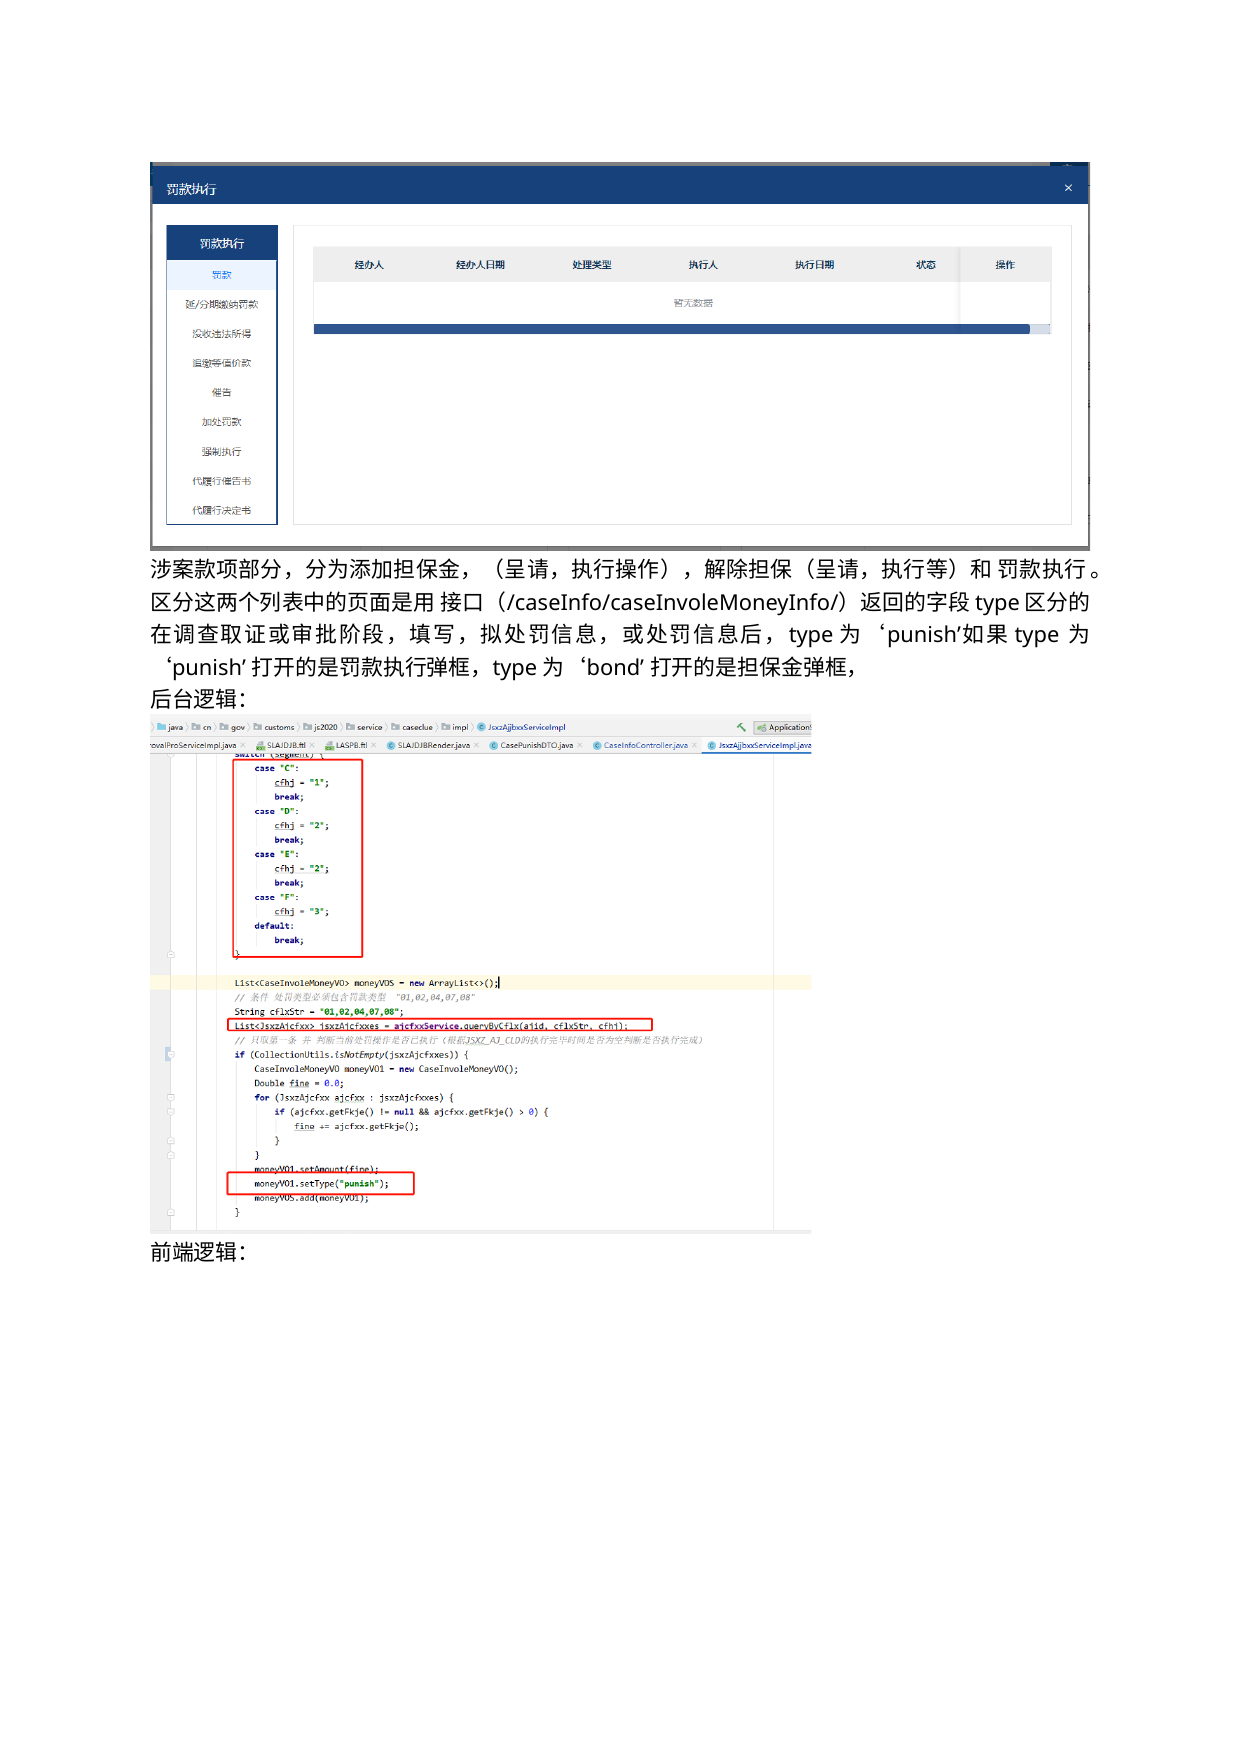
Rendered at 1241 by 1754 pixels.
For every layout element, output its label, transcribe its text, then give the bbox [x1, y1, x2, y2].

text 涉案款项部分，分为添加担保金，（呈请，执行操作），解除担保（呈请，执行等）和 罚款执行。区分这两个列表中的页面是用 接口（/caseInfo/caseInvoleMoneyInfo/）返回的字段type区分的。在调查取证或审批阶段，填写，拟处罚信息，或处罚信息后，type为‘punish’如果type 为‘punish’ 打开的是罚款执行弹框，type 为‘bond’ 打开的是担保金弹框， [150, 552, 1090, 682]
picture [150, 714, 812, 1234]
text 后台逻辑： [150, 682, 1090, 714]
text 前端逻辑： [150, 1234, 1090, 1267]
picture [150, 162, 1091, 551]
